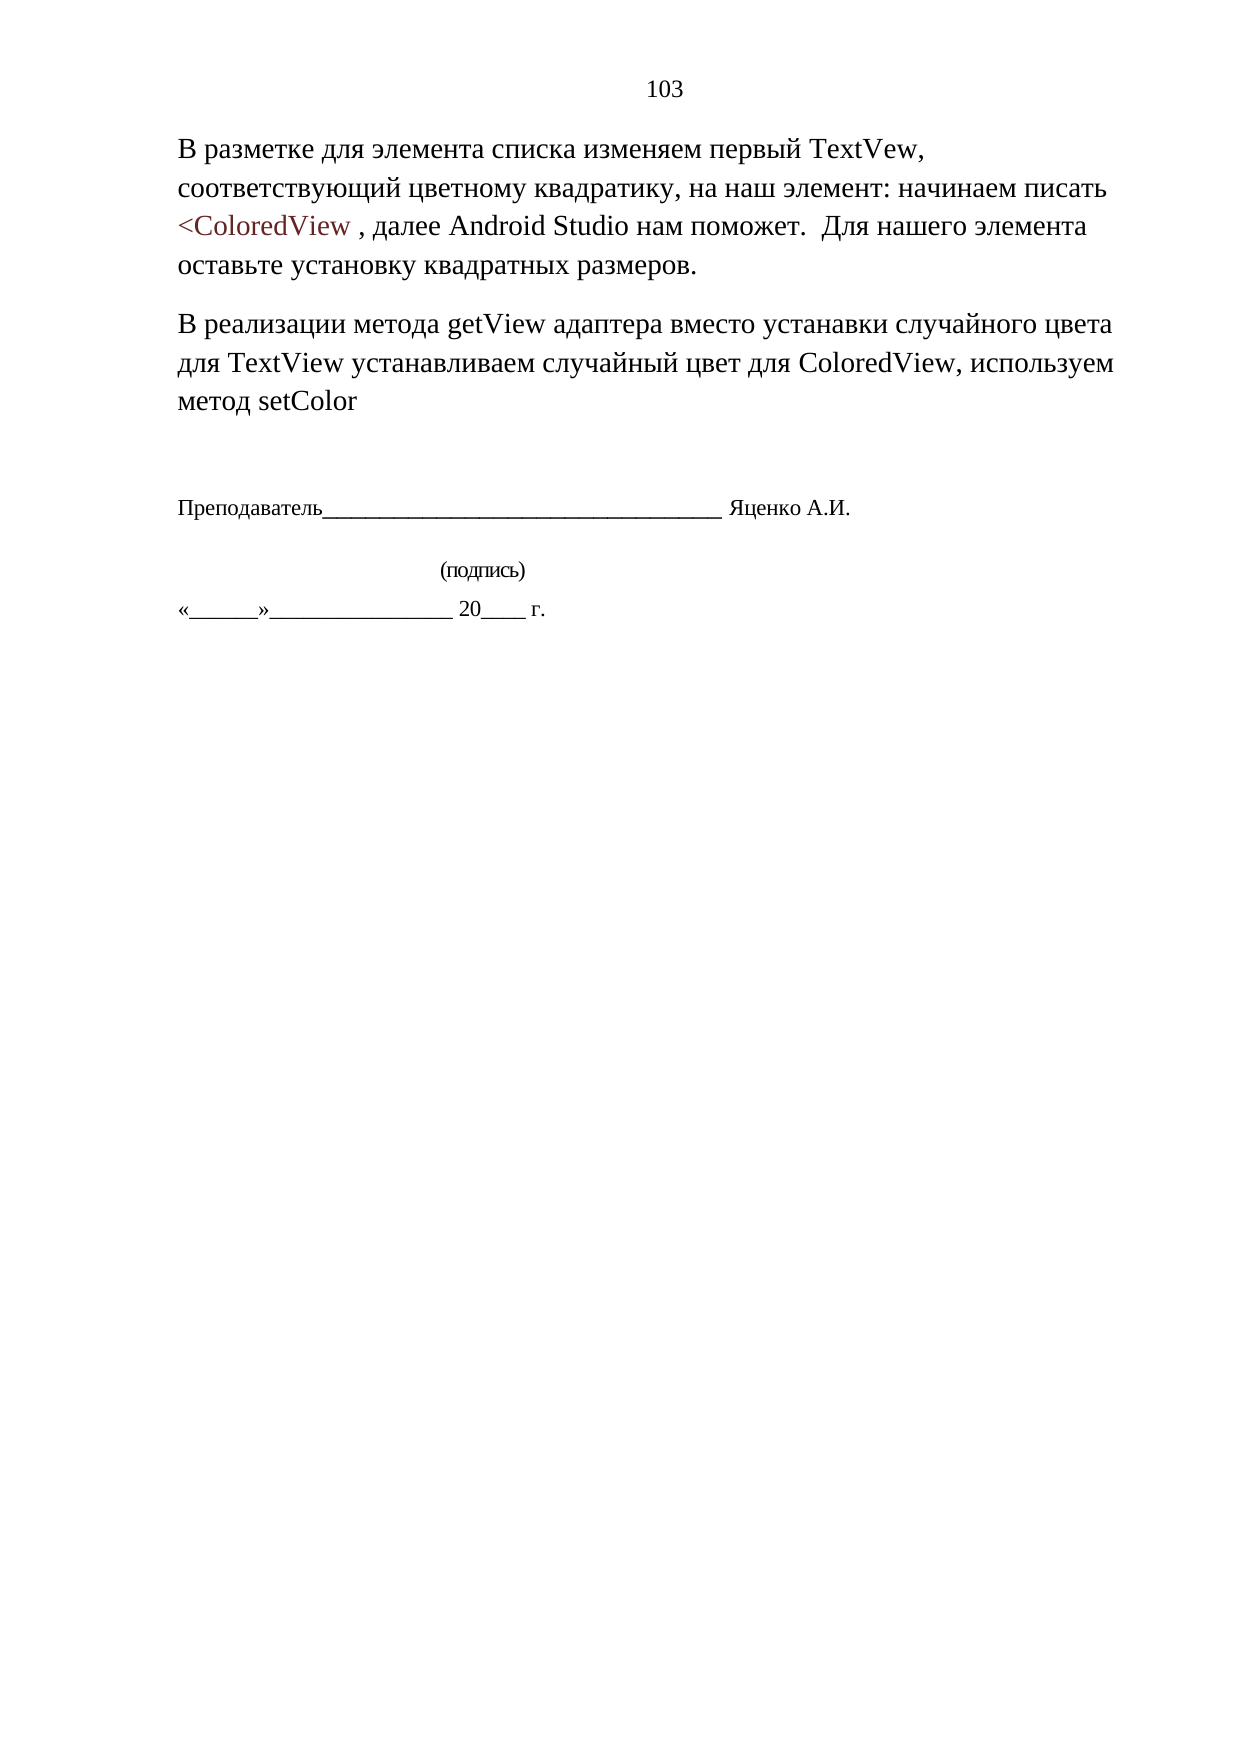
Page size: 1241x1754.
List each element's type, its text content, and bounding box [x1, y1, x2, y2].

text В разметке для элемента списка изменяем первый TextVew, соответствующий цветному квадратику, на наш элемент: начинаем писать <ColoredView , далее Android Studio нам поможет. Для нашего элемента оставьте установку квадратных размеров. [177, 131, 1152, 280]
text (подпись) «______»________________ 20____ г. [178, 546, 864, 624]
text В реализации метода getView адаптера вместо устанавки случайного цвета для TextView устанавливаем случайный цвет для ColoredView, используем метод setColor [177, 306, 1152, 417]
text Преподаватель Яценко А.И. [177, 494, 1152, 520]
